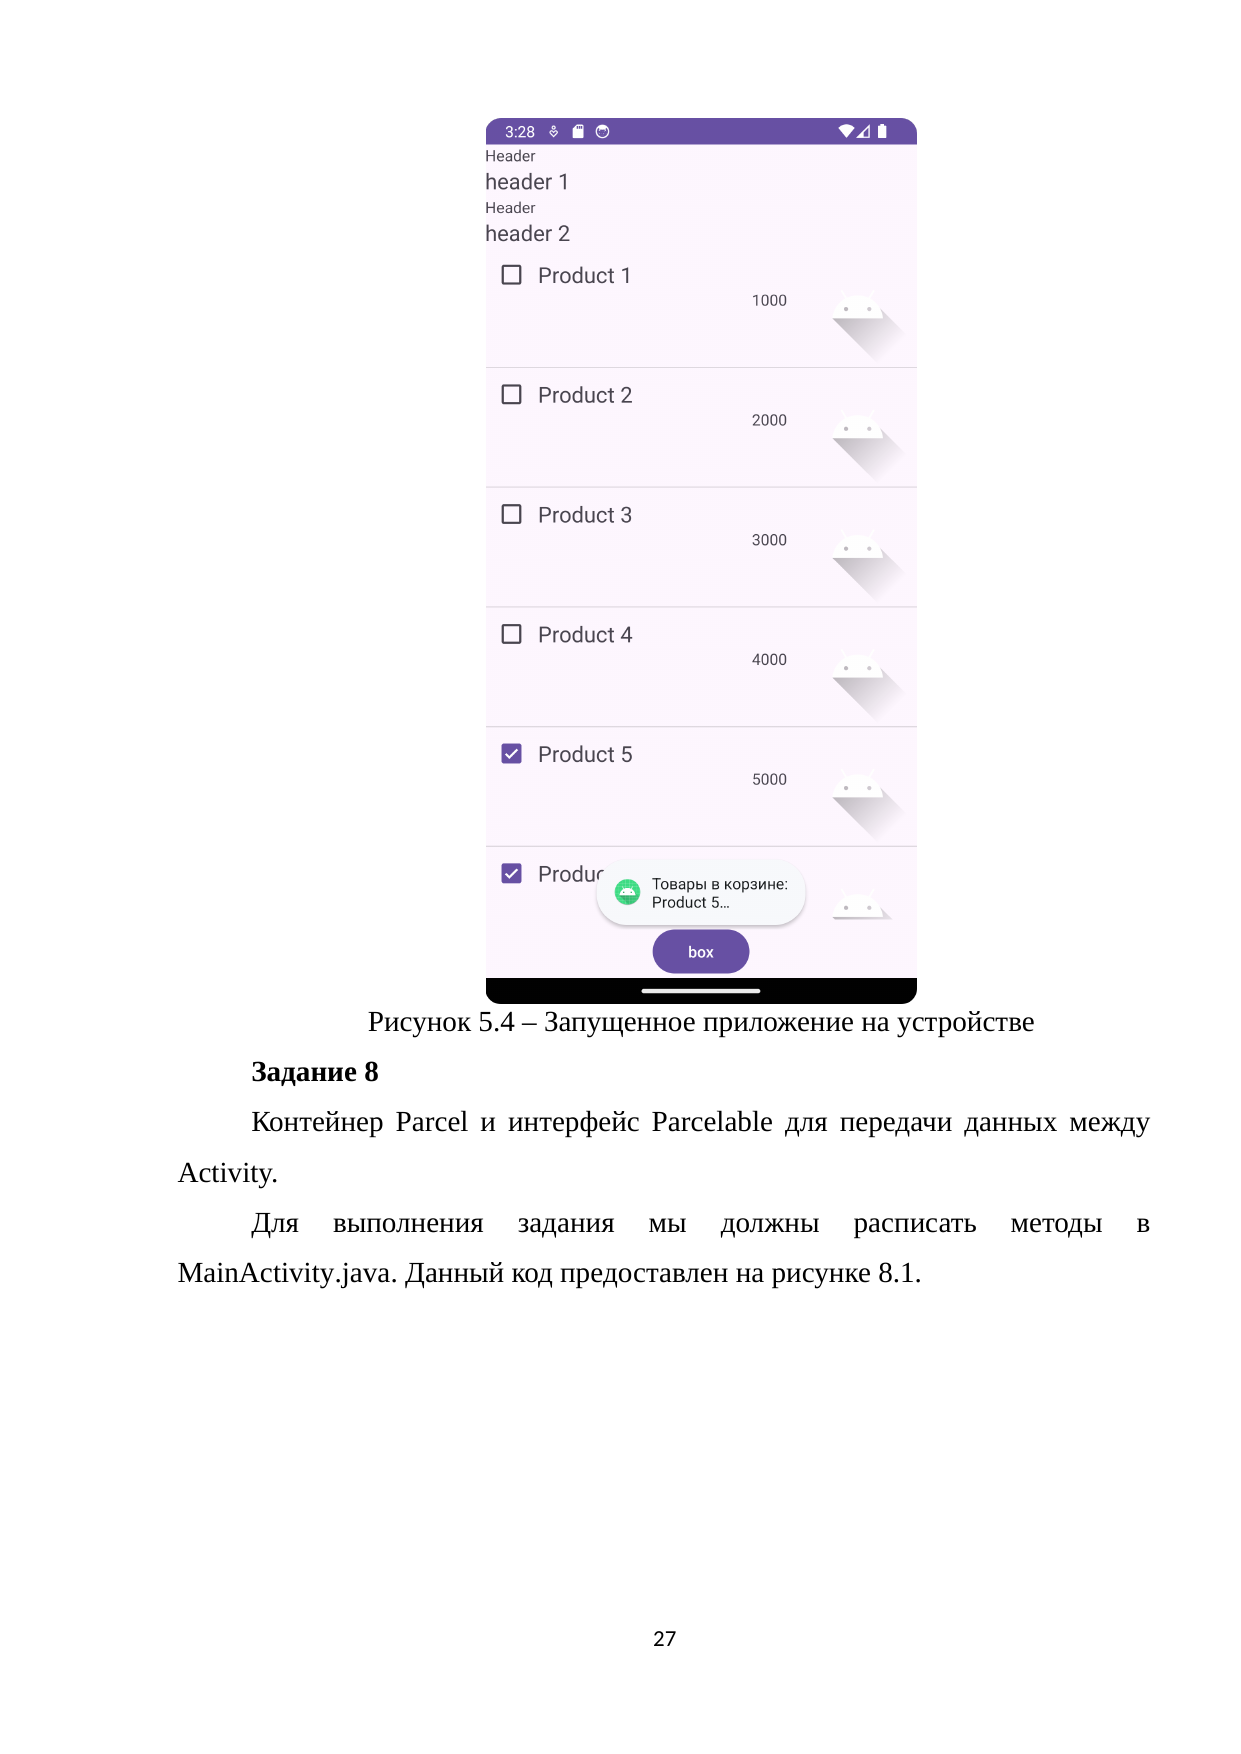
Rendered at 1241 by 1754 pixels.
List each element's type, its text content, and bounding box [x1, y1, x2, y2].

text Контейнер Parcel и интерфейс Parcelable для передачи данных между Activity. [177, 1104, 1152, 1188]
picture [486, 118, 917, 1004]
text Рисунок 5.4 – Запущенное приложение на устройстве [177, 1004, 1152, 1037]
text Для выполнения задания мы должны расписать методы в MainActivity.java. Данный код предоставлен на рисунке 8.1. [177, 1205, 1152, 1289]
text Задание 8 [177, 1054, 1152, 1088]
